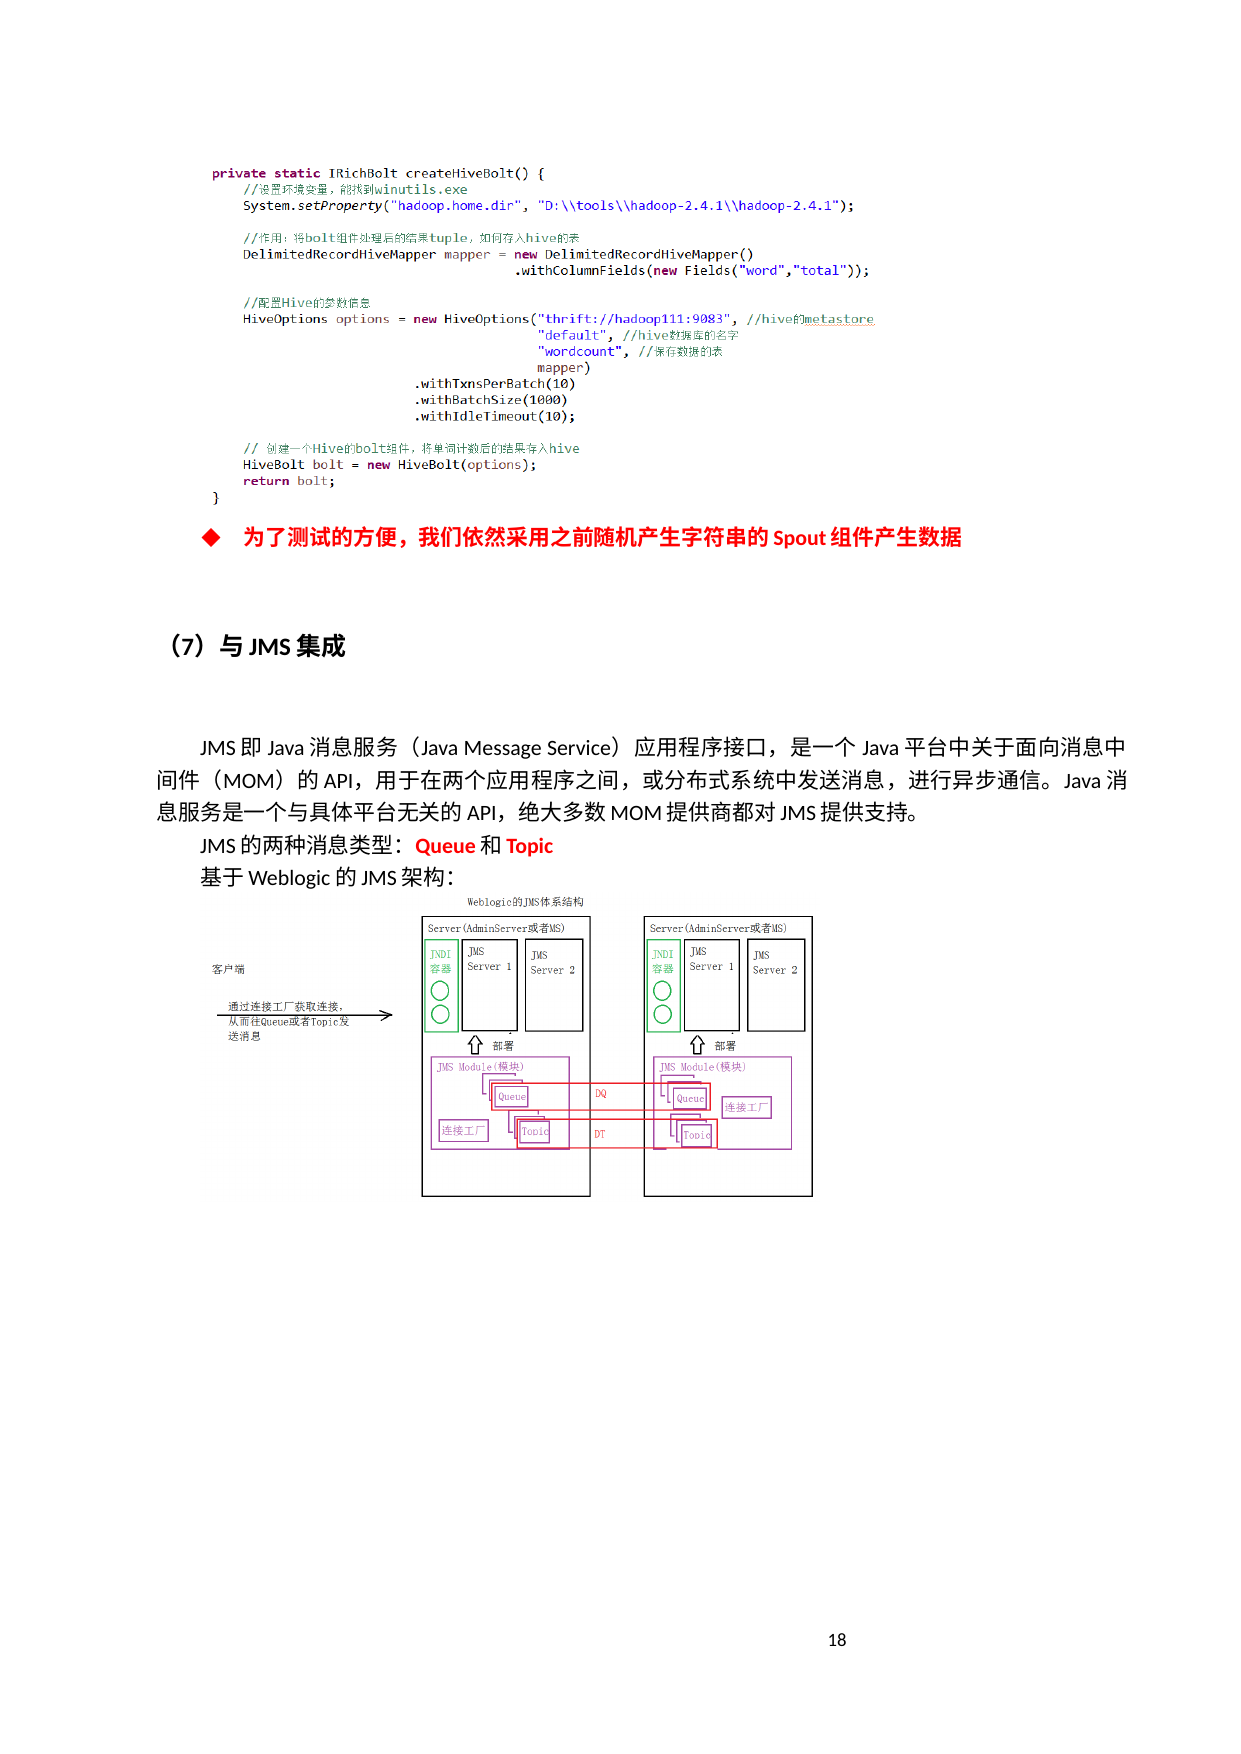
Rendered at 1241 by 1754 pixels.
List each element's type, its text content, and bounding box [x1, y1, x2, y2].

subtitle （7）与JMS集成 [112, 612, 1128, 677]
text JMS即Java消息服务（Java Message Service）应用程序接口，是一个Java平台中关于面向消息中间件（MOM）的API，用于在两个应用程序之间，或分布式系统中发送消息，进行异步通信。Java消息服务是一个与具体平台无关的API，绝大多数MOM提供商都对JMS提供支持。 [156, 730, 1128, 827]
picture [200, 892, 821, 1202]
picture [200, 162, 883, 507]
list JMS的两种消息类型：Queue和Topic [156, 827, 1128, 860]
list 为了测试的方便，我们依然采用之前随机产生字符串的Spout组件产生数据 [200, 519, 1128, 552]
list 基于Weblogic的JMS架构： [156, 860, 1128, 892]
